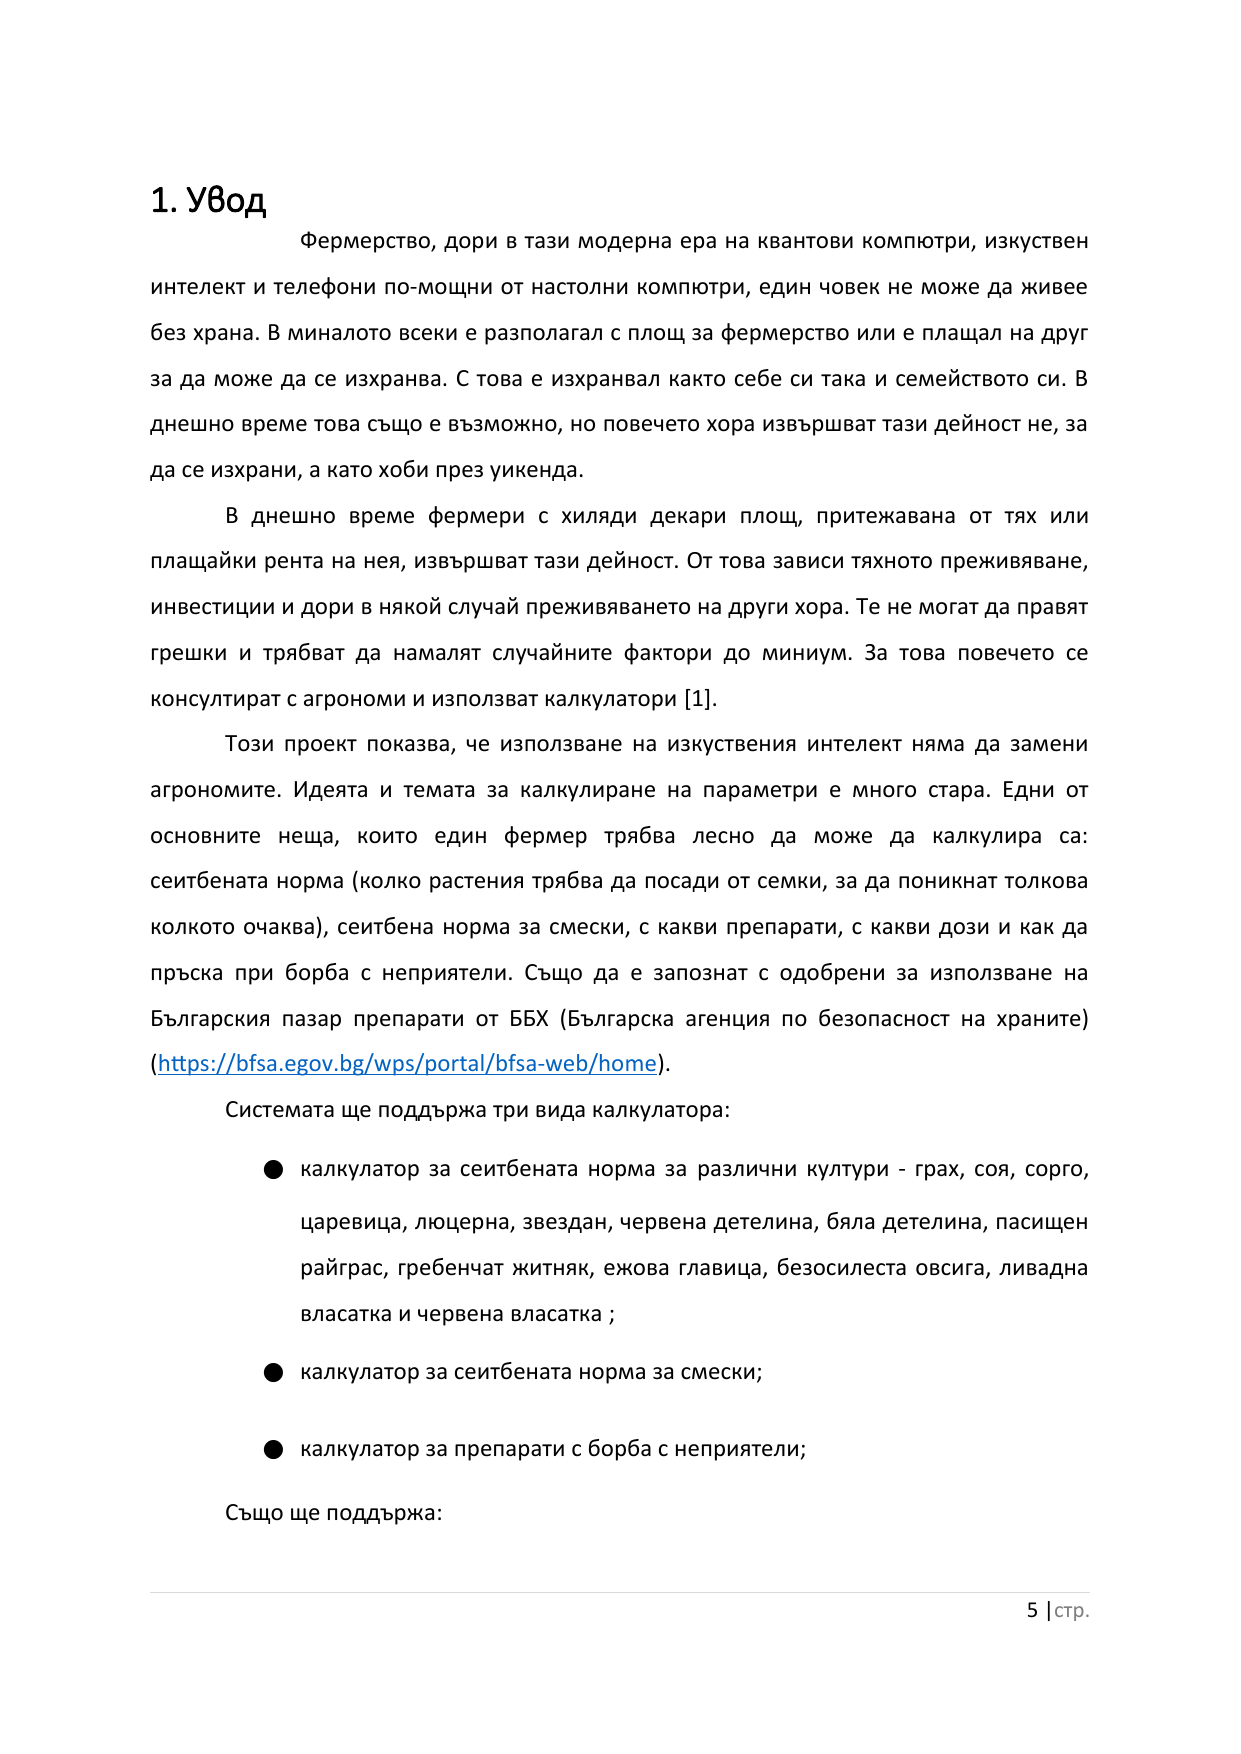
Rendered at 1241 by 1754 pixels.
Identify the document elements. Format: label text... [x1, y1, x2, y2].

list калкулатор за препарати с борба с неприятели; [262, 1419, 1090, 1471]
text Този проект показва, че използване на изкуствения интелект няма да замени агрономите. Идеята и темата за калкулиране на параметри е много стара. Едни от основните неща, които един фермер трябва лесно да може да калкулира са: сеитбената норма (колко растения трябва да посади от семки, за да поникнат толкова колкото очаква), сеитбена норма за смески, с какви препарати, с какви дози и как да пръска при борба с неприятели. Също да е запознат с одобрени за използване на Българския пазар препарати от ББХ (Българска агенция по безопасност на храните) (https://bfsa.egov.bg/wps/portal/bfsa-web/home). [150, 727, 1090, 1078]
subtitle 1. Увод [150, 175, 1090, 221]
text Също ще поддържа: [150, 1496, 1090, 1527]
list калкулатор за сеитбената норма за смески; [262, 1343, 1090, 1394]
text Фермерство, дори в тази модерна ера на квантови компютри, изкуствен интелект и телефони по-мощни от настолни компютри, един човек не може да живее без храна. В миналото всеки е разполагал с площ за фермерство или е плащал на друг за да може да се изхранва. С това е изхранвал както себе си така и семейството си. В днешно време това също е възможно, но повечето хора извършват тази дейност не, за да се изхрани, а като хоби през уикенда. [150, 224, 1090, 484]
list калкулатор за сеитбената норма за различни култури - грах, соя, сорго, царевица, люцерна, звездан, червена детелина, бяла детелина, пасищен райграс, гребенчат житняк, ежова главица, безосилеста овсига, ливадна власатка и червена власатка ; [262, 1139, 1090, 1327]
text Системата ще поддържа три вида калкулатора: [150, 1093, 1090, 1124]
text В днешно време фермери с хиляди декари площ, притежавана от тях или плащайки рента на нея, извършват тази дейност. От това зависи тяхното преживяване, инвестиции и дори в някой случай преживяването на други хора. Те не могат да правят грешки и трябват да намалят случайните фактори до миниум. За това повечето се консултират с агрономи и използват калкулатори . [150, 499, 1090, 712]
